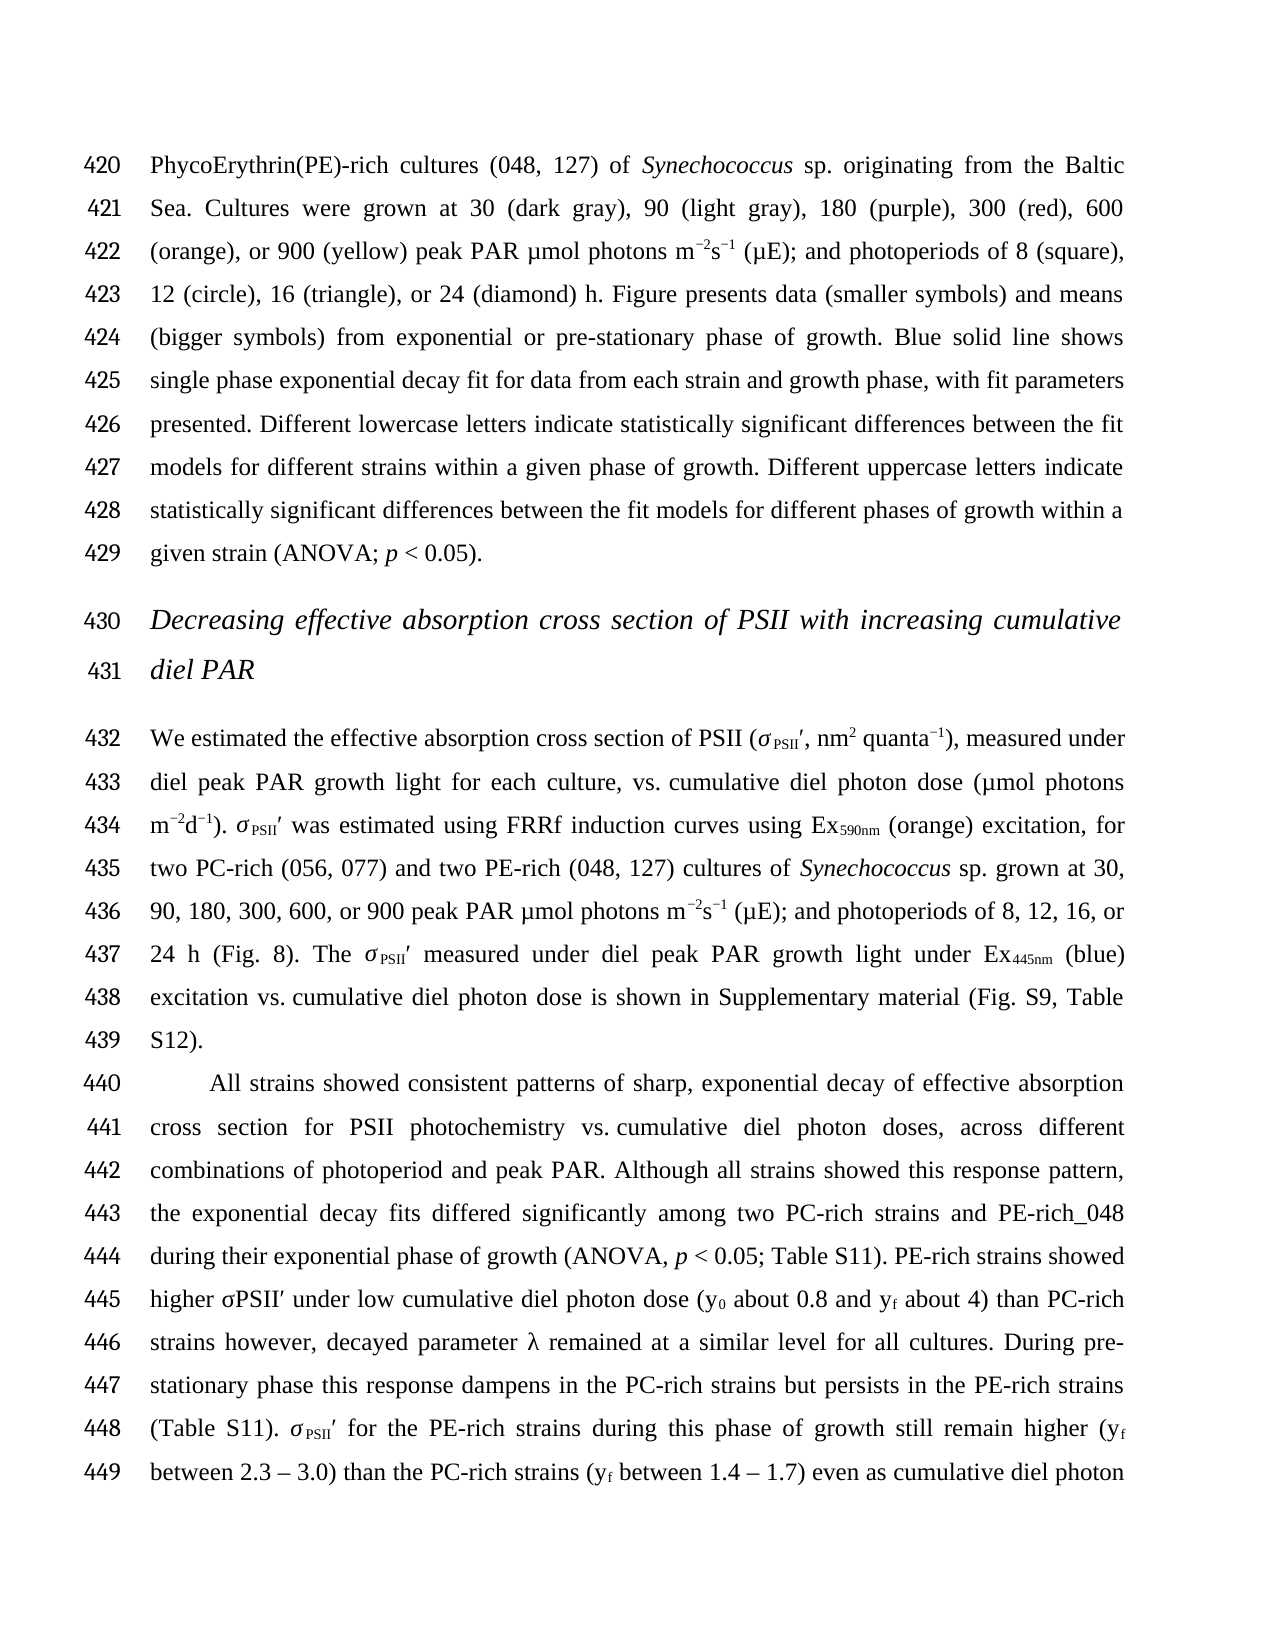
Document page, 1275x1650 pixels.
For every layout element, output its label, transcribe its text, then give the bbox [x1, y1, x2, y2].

subtitle Decreasing effective absorption cross section of PSII with increasing cumulative diel PAR [150, 602, 1125, 686]
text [150, 150, 1125, 567]
text We estimated the effective absorption cross section of PSII (PSIIʹ, nm2 quanta−1), measured under diel peak PAR growth light for each culture, vs. cumulative diel photon dose (µmol photons m−2d−1). PSIIʹ was estimated using FRRf induction curves using Ex590nm (orange) excitation, for two PC-rich (056, 077) and two PE-rich (048, 127) cultures of Synechococcus sp. grown at 30, 90, 180, 300, 600, or 900 peak PAR µmol photons m−2s−1 (µE); and photoperiods of 8, 12, 16, or 24 h (Fig. 8). The PSIIʹ measured under diel peak PAR growth light under Ex445nm (blue) excitation vs. cumulative diel photon dose is shown in Supplementary material (Fig. S9, Table S12). [150, 723, 1125, 1054]
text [150, 1068, 1125, 1485]
